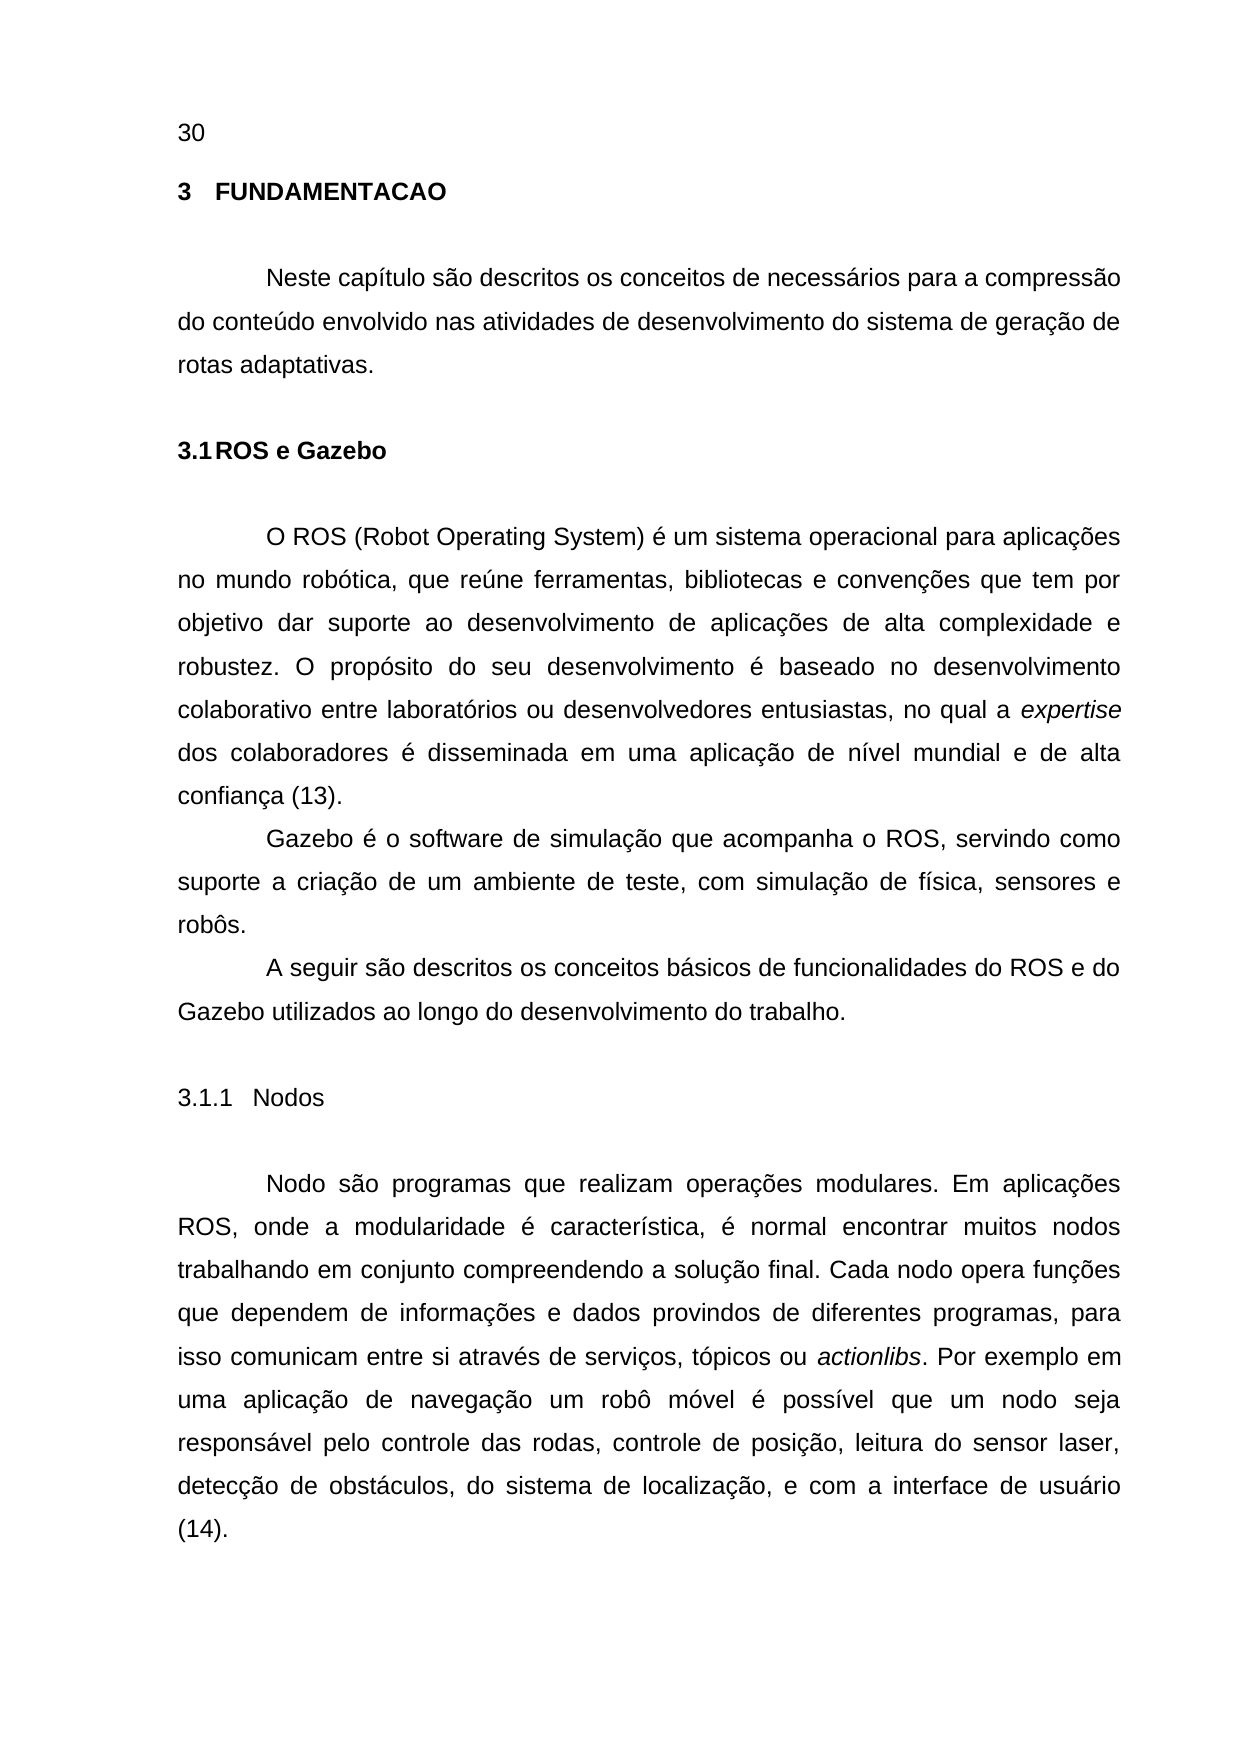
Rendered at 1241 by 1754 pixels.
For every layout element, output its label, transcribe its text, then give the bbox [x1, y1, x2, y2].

subtitle FUNDAMENTACAO [177, 177, 1122, 206]
text Neste capítulo são descritos os conceitos de necessários para a compressão do conteúdo envolvido nas atividades de desenvolvimento do sistema de geração de rotas adaptativas. [177, 263, 1122, 378]
text O ROS (Robot Operating System) é um sistema operacional para aplicações no mundo robótica, que reúne ferramentas, bibliotecas e convenções que tem por objetivo dar suporte ao desenvolvimento de aplicações de alta complexidade e robustez. O propósito do seu desenvolvimento é baseado no desenvolvimento colaborativo entre laboratórios ou desenvolvedores entusiastas, no qual a expertise dos colaboradores é disseminada em uma aplicação de nível mundial e de alta confiança. [177, 522, 1122, 810]
text A seguir são descritos os conceitos básicos de funcionalidades do ROS e do Gazebo utilizados ao longo do desenvolvimento do trabalho. [177, 953, 1122, 1025]
subtitle ROS e Gazebo [177, 436, 1122, 465]
text Nodo são programas que realizam operações modulares. Em aplicações ROS, onde a modularidade é característica, é normal encontrar muitos nodos trabalhando em conjunto compreendendo a solução final. Cada nodo opera funções que dependem de informações e dados provindos de diferentes programas, para isso comunicam entre si através de serviços, tópicos ou actionlibs. Por exemplo em uma aplicação de navegação um robô móvel é possível que um nodo seja responsável pelo controle das rodas, controle de posição, leitura do sensor laser, detecção de obstáculos, do sistema de localização, e com a interface de usuário. [177, 1169, 1122, 1543]
text Gazebo é o software de simulação que acompanha o ROS, servindo como suporte a criação de um ambiente de teste, com simulação de física, sensores e robôs. [177, 824, 1122, 939]
subtitle Nodos [177, 1083, 1122, 1112]
